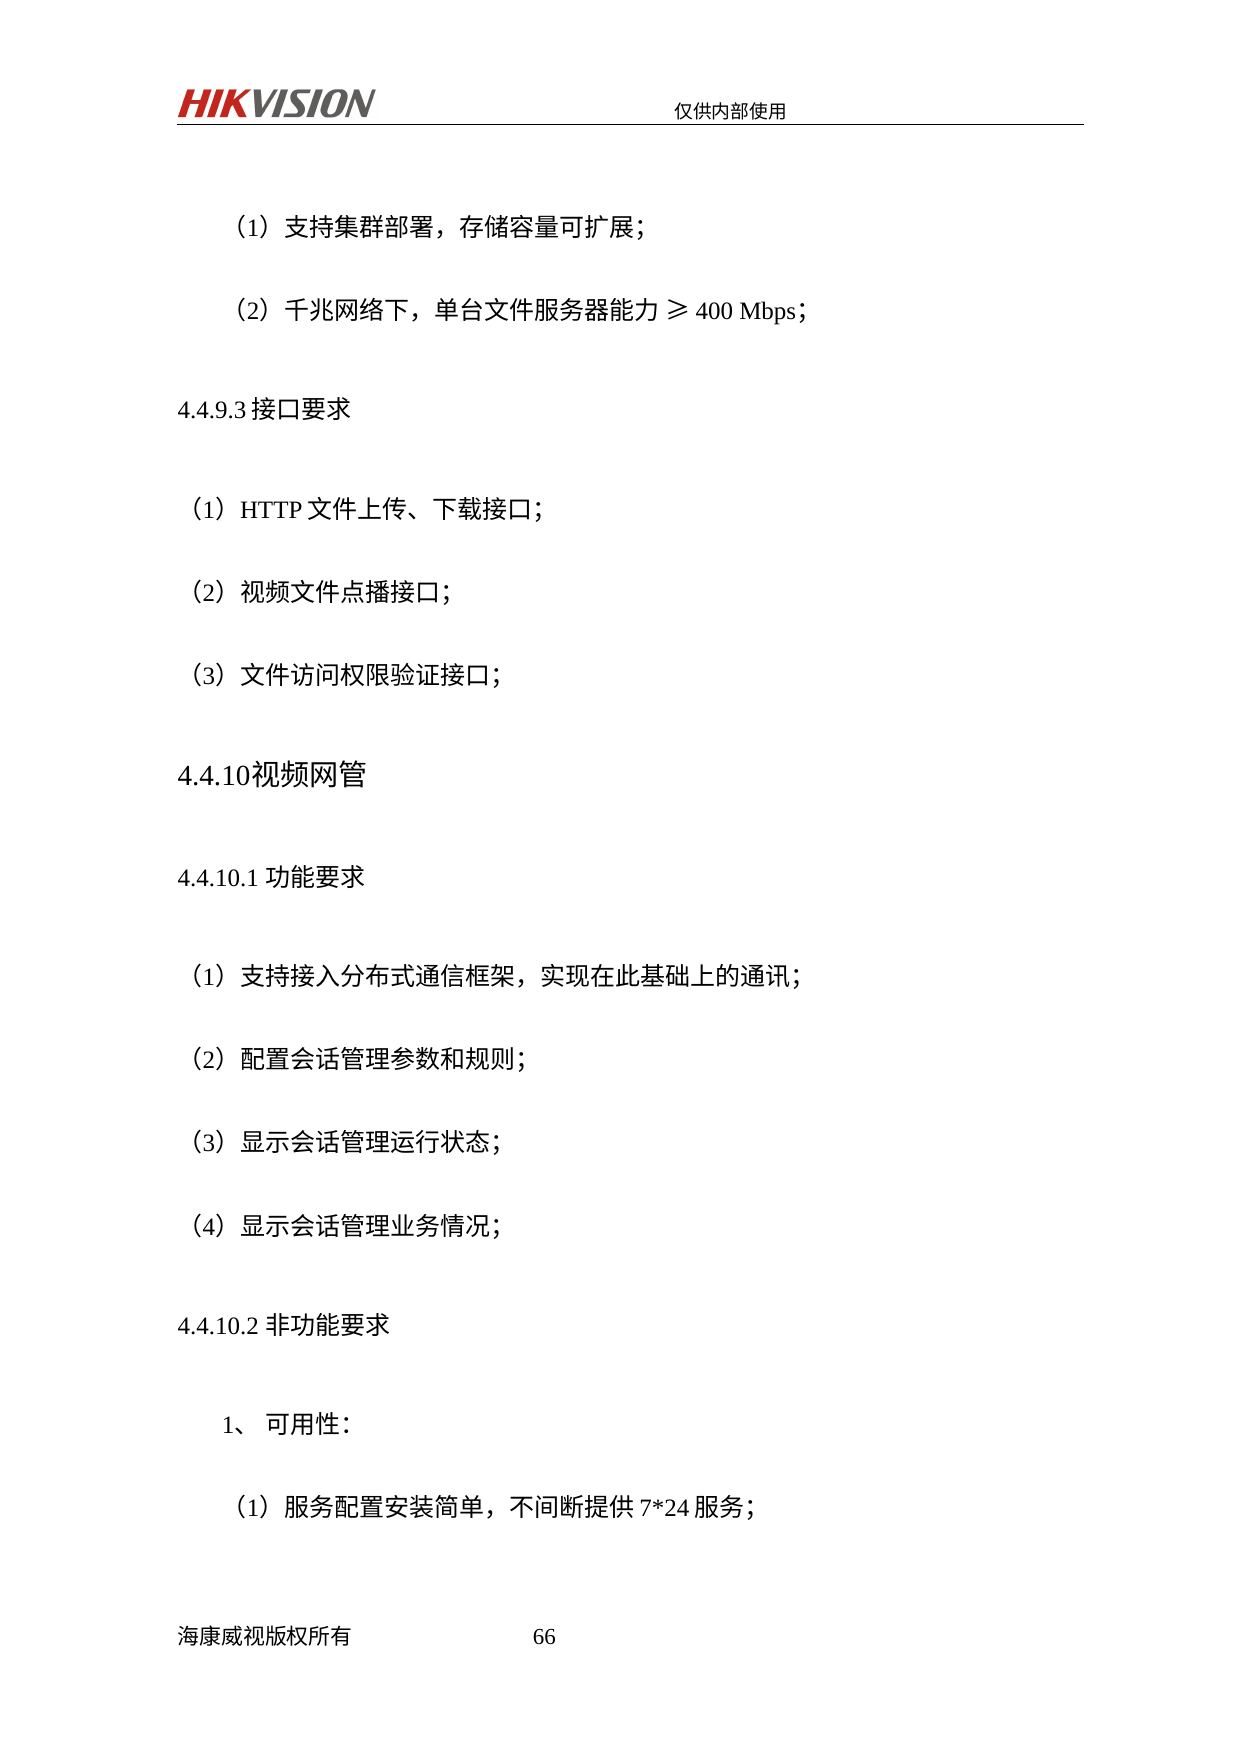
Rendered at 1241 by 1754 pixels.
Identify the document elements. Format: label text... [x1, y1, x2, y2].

text （2）千兆网络下，单台文件服务器能力 ≥ 400 Mbps； [222, 276, 1122, 341]
text （1）支持接入分布式通信框架，实现在此基础上的通讯； [177, 942, 1122, 1007]
text （3）显示会话管理运行状态； [177, 1108, 1122, 1173]
text （1）HTTP文件上传、下载接口； [177, 475, 1122, 540]
text （2）视频文件点播接口； [177, 558, 1122, 623]
picture [177, 88, 379, 119]
text （2）配置会话管理参数和规则； [177, 1025, 1122, 1090]
text （1）支持集群部署，存储容量可扩展； [222, 193, 1122, 258]
subtitle 视频网管 [177, 740, 1122, 805]
text 接口要求 [177, 375, 1122, 440]
text 功能要求 [177, 843, 1122, 908]
text 非功能要求 [177, 1291, 1122, 1356]
text （1）服务配置安装简单，不间断提供7*24服务； [222, 1473, 1122, 1538]
text （4）显示会话管理业务情况； [177, 1192, 1122, 1257]
list 可用性： [192, 1390, 1122, 1455]
text （3）文件访问权限验证接口； [177, 641, 1122, 706]
